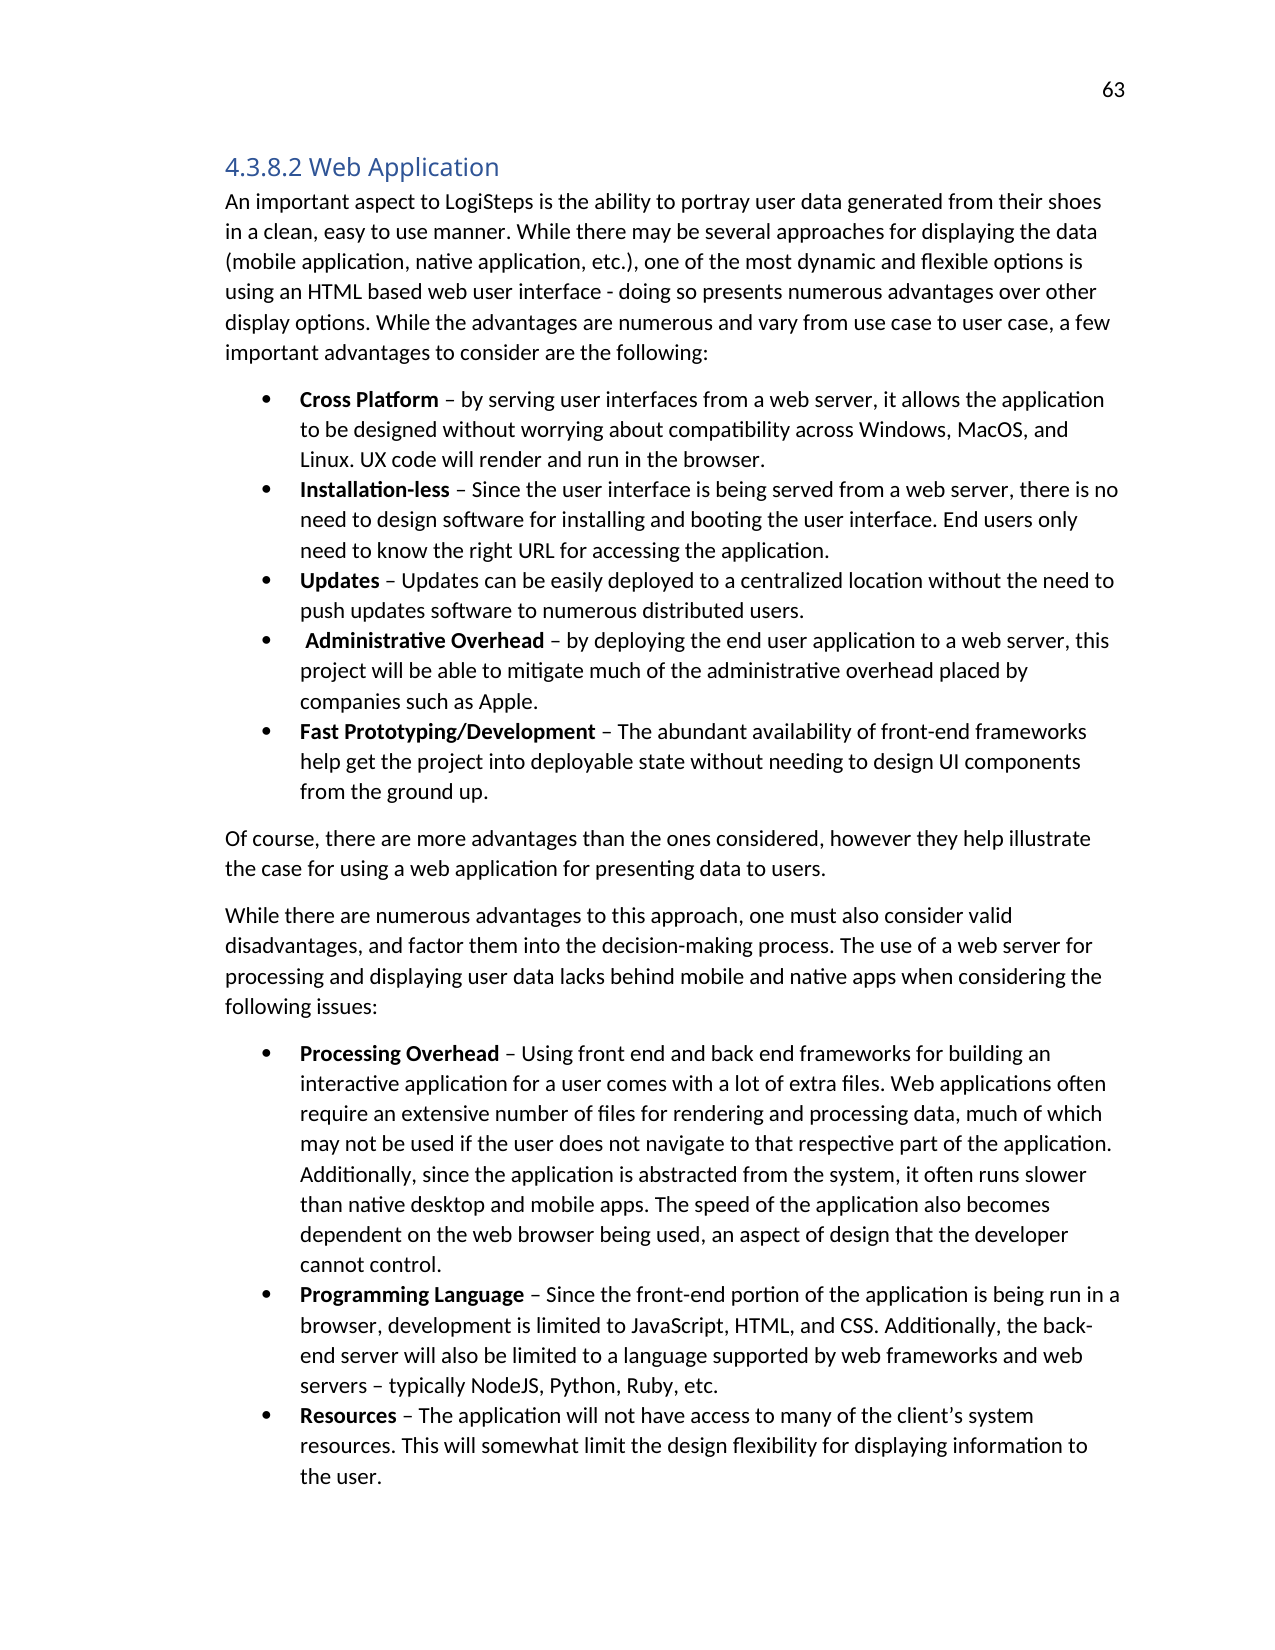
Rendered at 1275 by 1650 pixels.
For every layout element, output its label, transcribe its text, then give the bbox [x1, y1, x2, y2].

list Fast Prototyping/Development – The abundant availability of front-end frameworks help get the project into deployable state without needing to design UI components from the ground up. [262, 717, 1125, 805]
list Administrative Overhead – by deploying the end user application to a web server, this project will be able to mitigate much of the administrative overhead placed by companies such as Apple. [262, 626, 1125, 715]
list Processing Overhead – Using front end and back end frameworks for building an interactive application for a user comes with a lot of extra files. Web applications often require an extensive number of files for rendering and processing data, much of which may not be used if the user does not navigate to that respective part of the application. Additionally, since the application is abstracted from the system, it often runs slower than native desktop and mobile apps. The speed of the application also becomes dependent on the web browser being used, an aspect of design that the developer cannot control. [262, 1039, 1125, 1278]
text An important aspect to LogiSteps is the ability to portray user data generated from their shoes in a clean, easy to use manner. While there may be several approaches for displaying the data (mobile application, native application, etc.), one of the most dynamic and flexible options is using an HTML based web user interface - doing so presents numerous advantages over other display options. While the advantages are numerous and vary from use case to user case, a few important advantages to consider are the following: [225, 187, 1125, 366]
list Programming Language – Since the front-end portion of the application is being run in a browser, development is limited to JavaScript, HTML, and CSS. Additionally, the back-end server will also be limited to a language supported by web frameworks and web servers – typically NodeJS, Python, Ruby, etc. [262, 1281, 1125, 1399]
list Updates – Updates can be easily deployed to a centralized location without the need to push updates software to numerous distributed users. [262, 566, 1125, 624]
list Cross Platform – by serving user interfaces from a web server, it allows the application to be designed without worrying about compatibility across Windows, MacOS, and Linux. UX code will render and run in the browser. [262, 385, 1125, 473]
text Of course, there are more advantages than the ones considered, however they help illustrate the case for using a web application for presenting data to users. [225, 824, 1125, 882]
list Resources – The application will not have access to many of the client’s system resources. This will somewhat limit the design flexibility for displaying information to the user. [262, 1401, 1125, 1490]
text While there are numerous advantages to this approach, one must also consider valid disadvantages, and factor them into the decision-making process. The use of a web server for processing and displaying user data lacks behind mobile and native apps when considering the following issues: [225, 901, 1125, 1020]
subtitle 4.3.8.2 Web Application [150, 150, 1125, 184]
list Installation-less – Since the user interface is being served from a web server, there is no need to design software for installing and booting the user interface. End users only need to know the right URL for accessing the application. [262, 475, 1125, 564]
